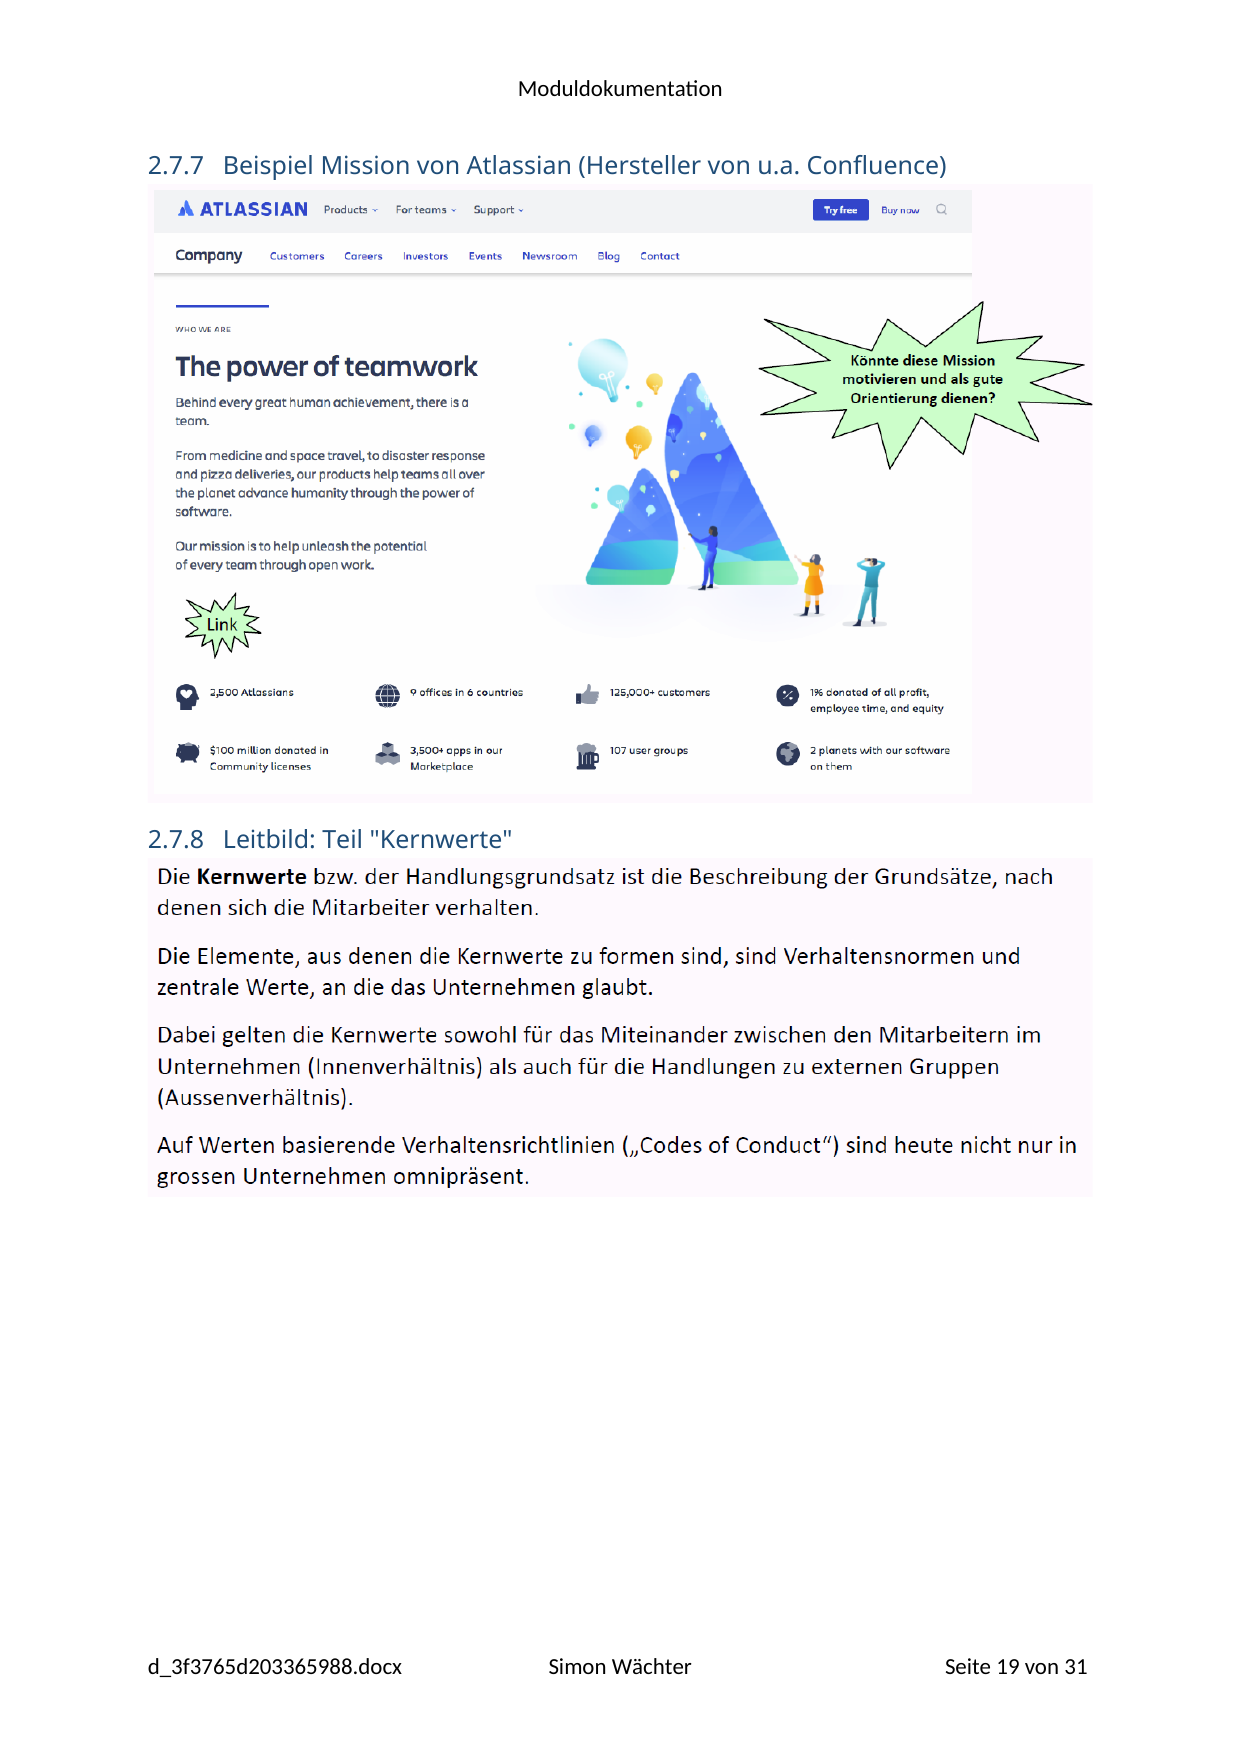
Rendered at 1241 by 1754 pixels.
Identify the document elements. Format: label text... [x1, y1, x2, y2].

subtitle Leitbild: Teil "Kernwerte" [148, 822, 1093, 856]
picture [147, 858, 1093, 1197]
subtitle Beispiel Mission von Atlassian (Hersteller von u.a. Confluence) [148, 148, 1093, 182]
picture [147, 184, 1093, 803]
